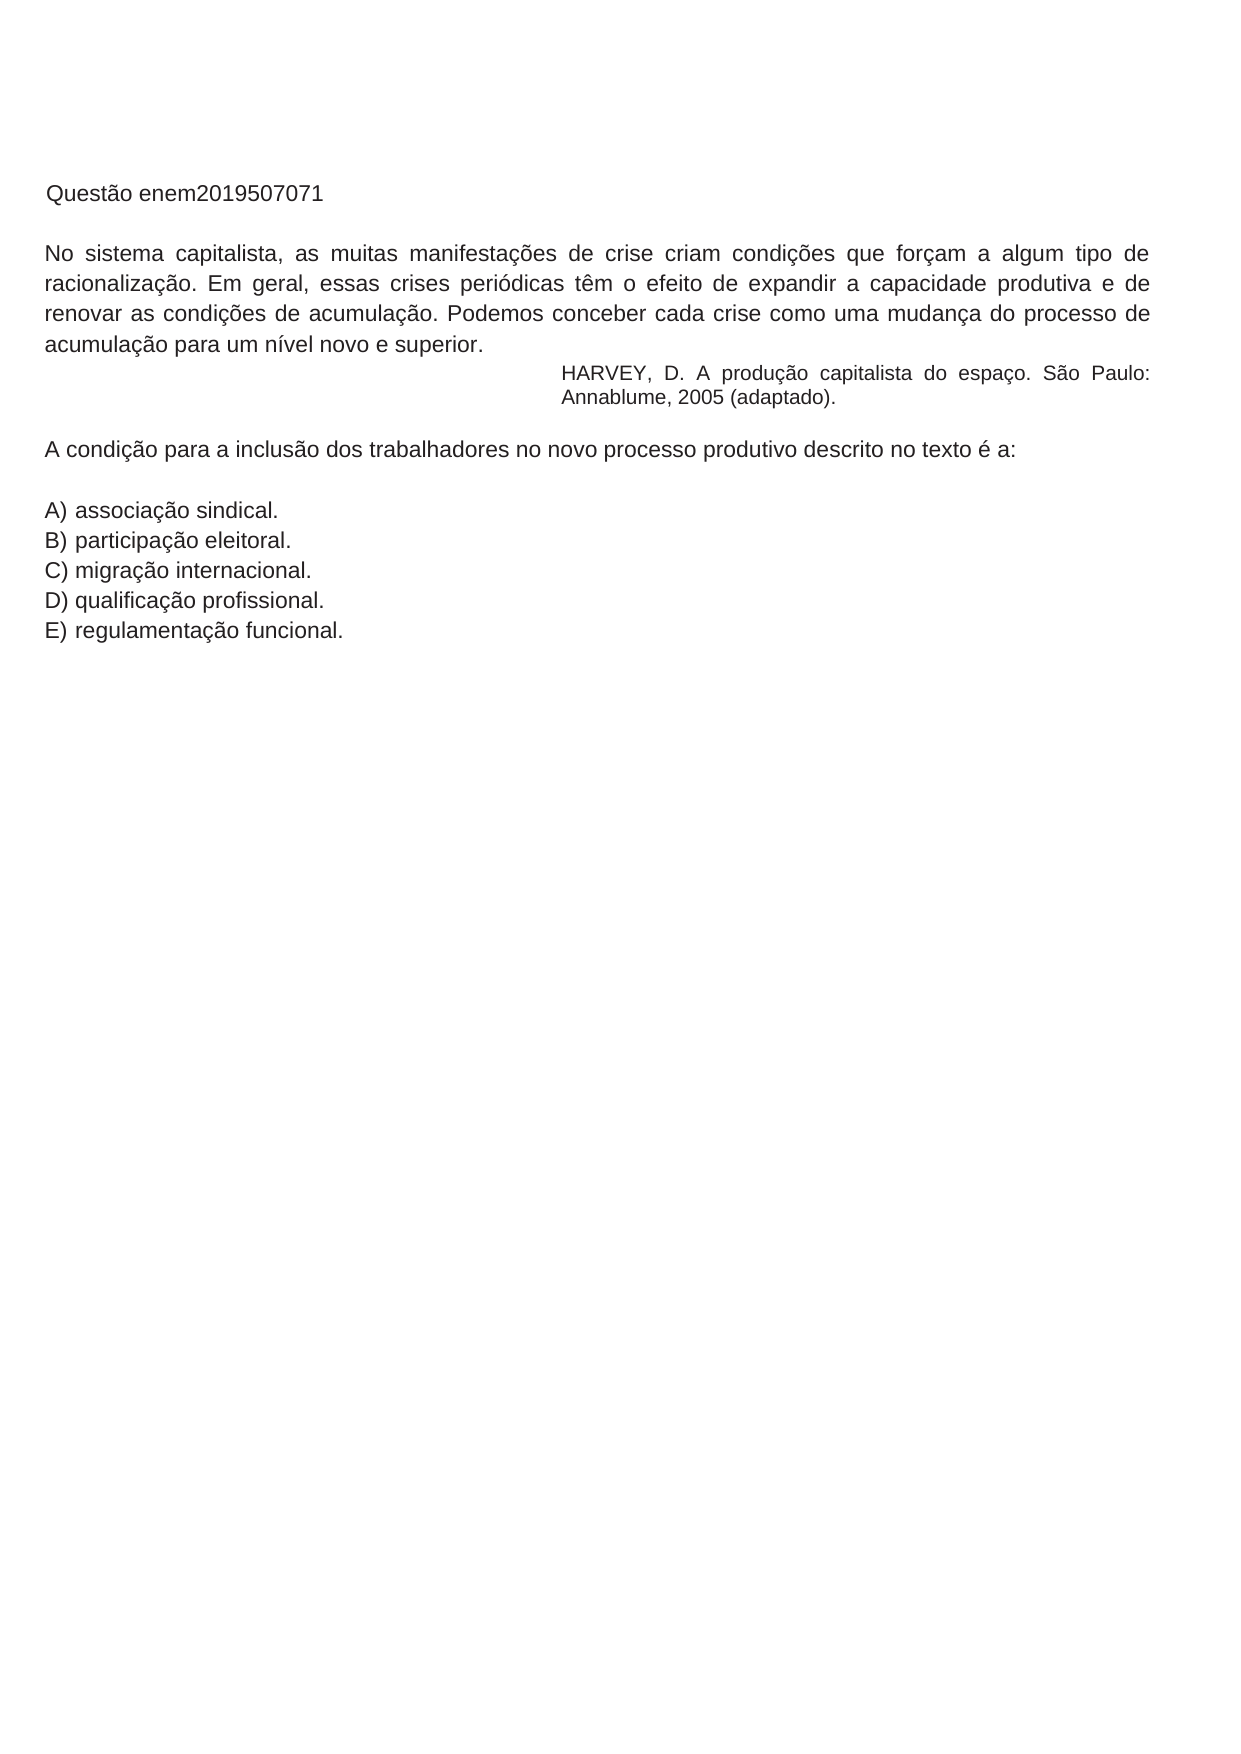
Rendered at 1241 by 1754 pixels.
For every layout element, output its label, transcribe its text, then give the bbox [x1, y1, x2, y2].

text No sistema capitalista, as muitas manifestações de crise criam condições que forçam a algum tipo de racionalização. Em geral, essas crises periódicas têm o efeito de expandir a capacidade produtiva e de renovar as condições de acumulação. Podemos conceber cada crise como uma mudança do processo de acumulação para um nível novo e superior. [44, 240, 1151, 357]
list participação eleitoral. [44, 527, 1151, 553]
text Questão enem2019507071 [44, 179, 1151, 206]
list qualificação profissional. [44, 587, 1151, 614]
text HARVEY, D. A produção capitalista do espaço. São Paulo: Annablume, 2005 (adaptado). [561, 361, 1151, 409]
list associação sindical. [44, 497, 1151, 523]
list regulamentação funcional. [44, 617, 1151, 644]
text A condição para a inclusão dos trabalhadores no novo processo produtivo descrito no texto é a: [44, 436, 1151, 463]
list migração internacional. [44, 557, 1151, 583]
